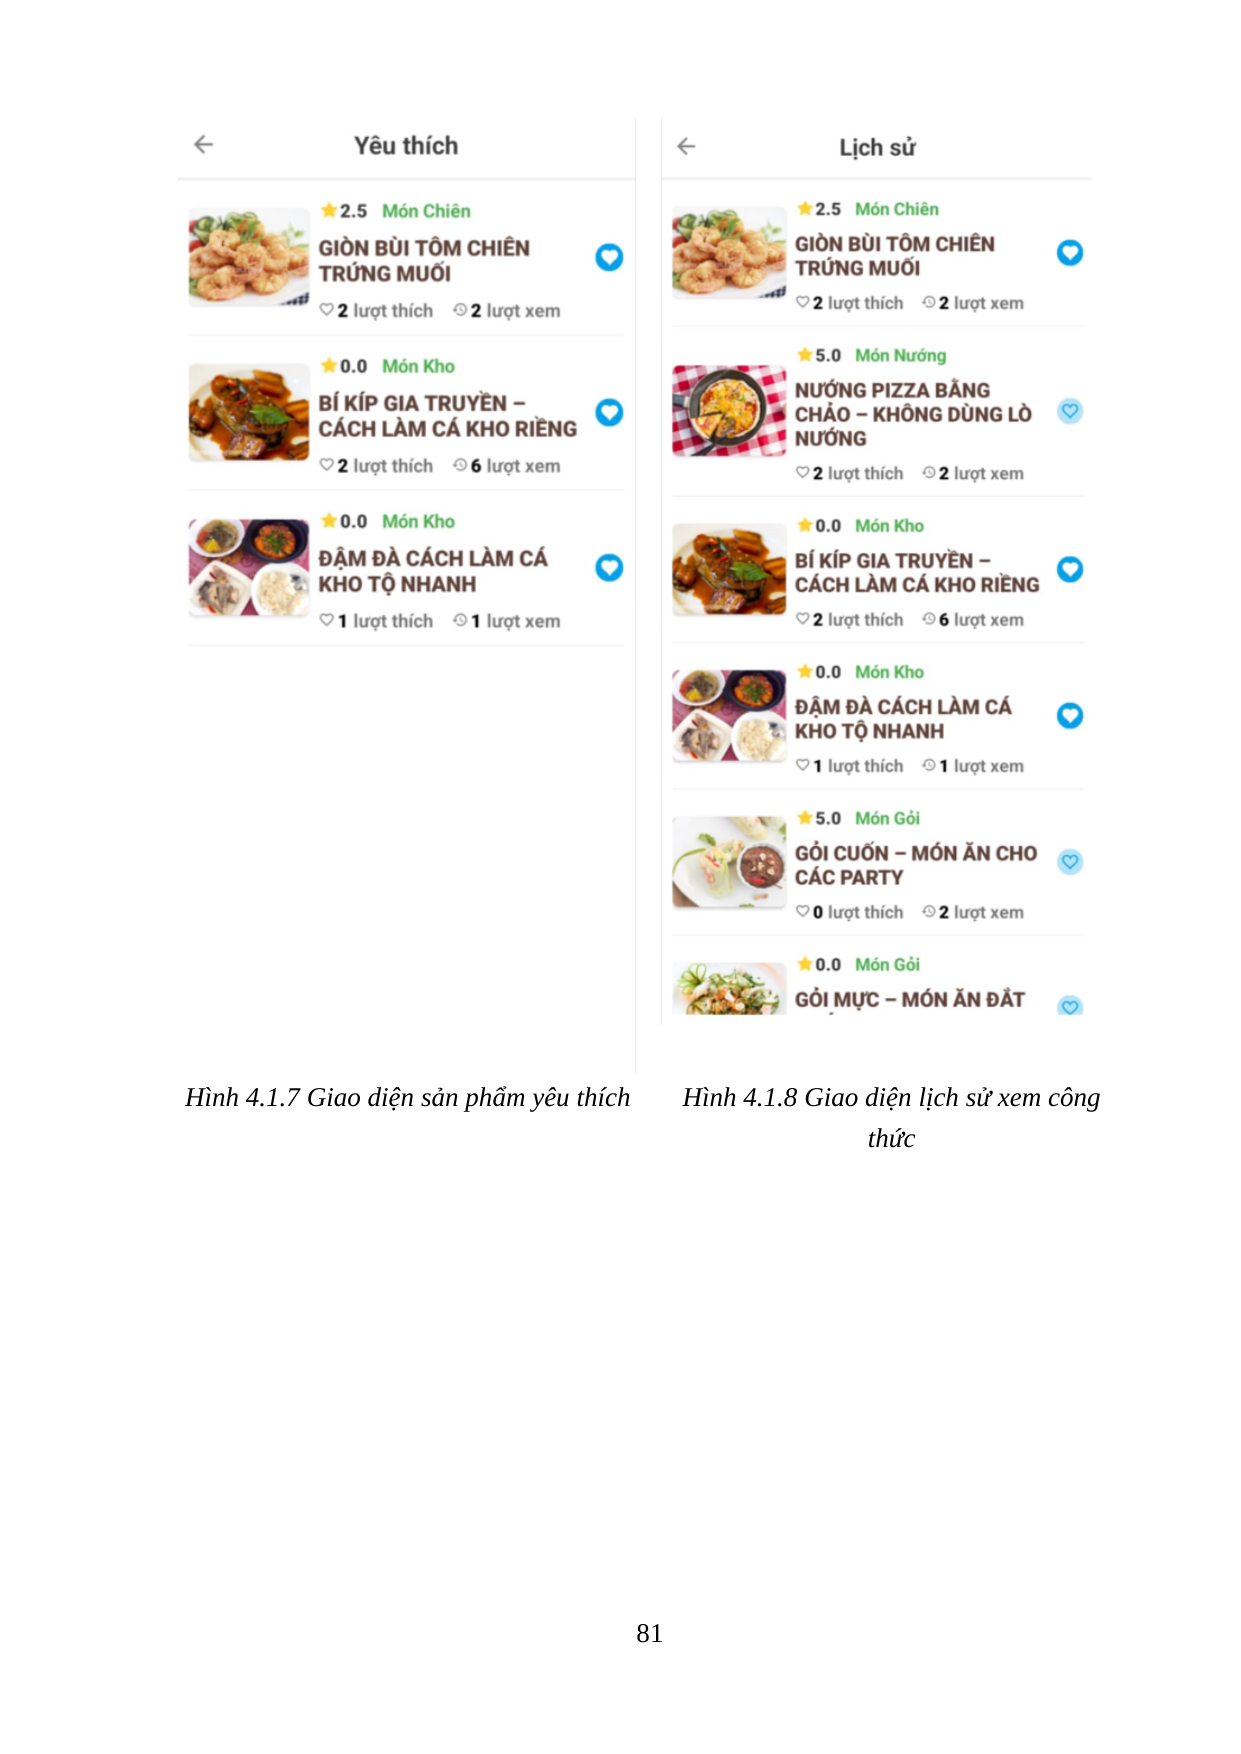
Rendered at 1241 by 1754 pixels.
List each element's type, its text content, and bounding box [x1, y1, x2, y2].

table_header [166, 118, 650, 1081]
table_cell Hình 4.1.7 Giao diện sản phẩm yêu thích [166, 1081, 650, 1162]
table_header [650, 118, 1133, 1081]
table_cell Hình 4.1.8 Giao diện lịch sử xem công thức [650, 1081, 1133, 1162]
picture [661, 118, 1093, 1025]
picture [177, 118, 636, 1073]
